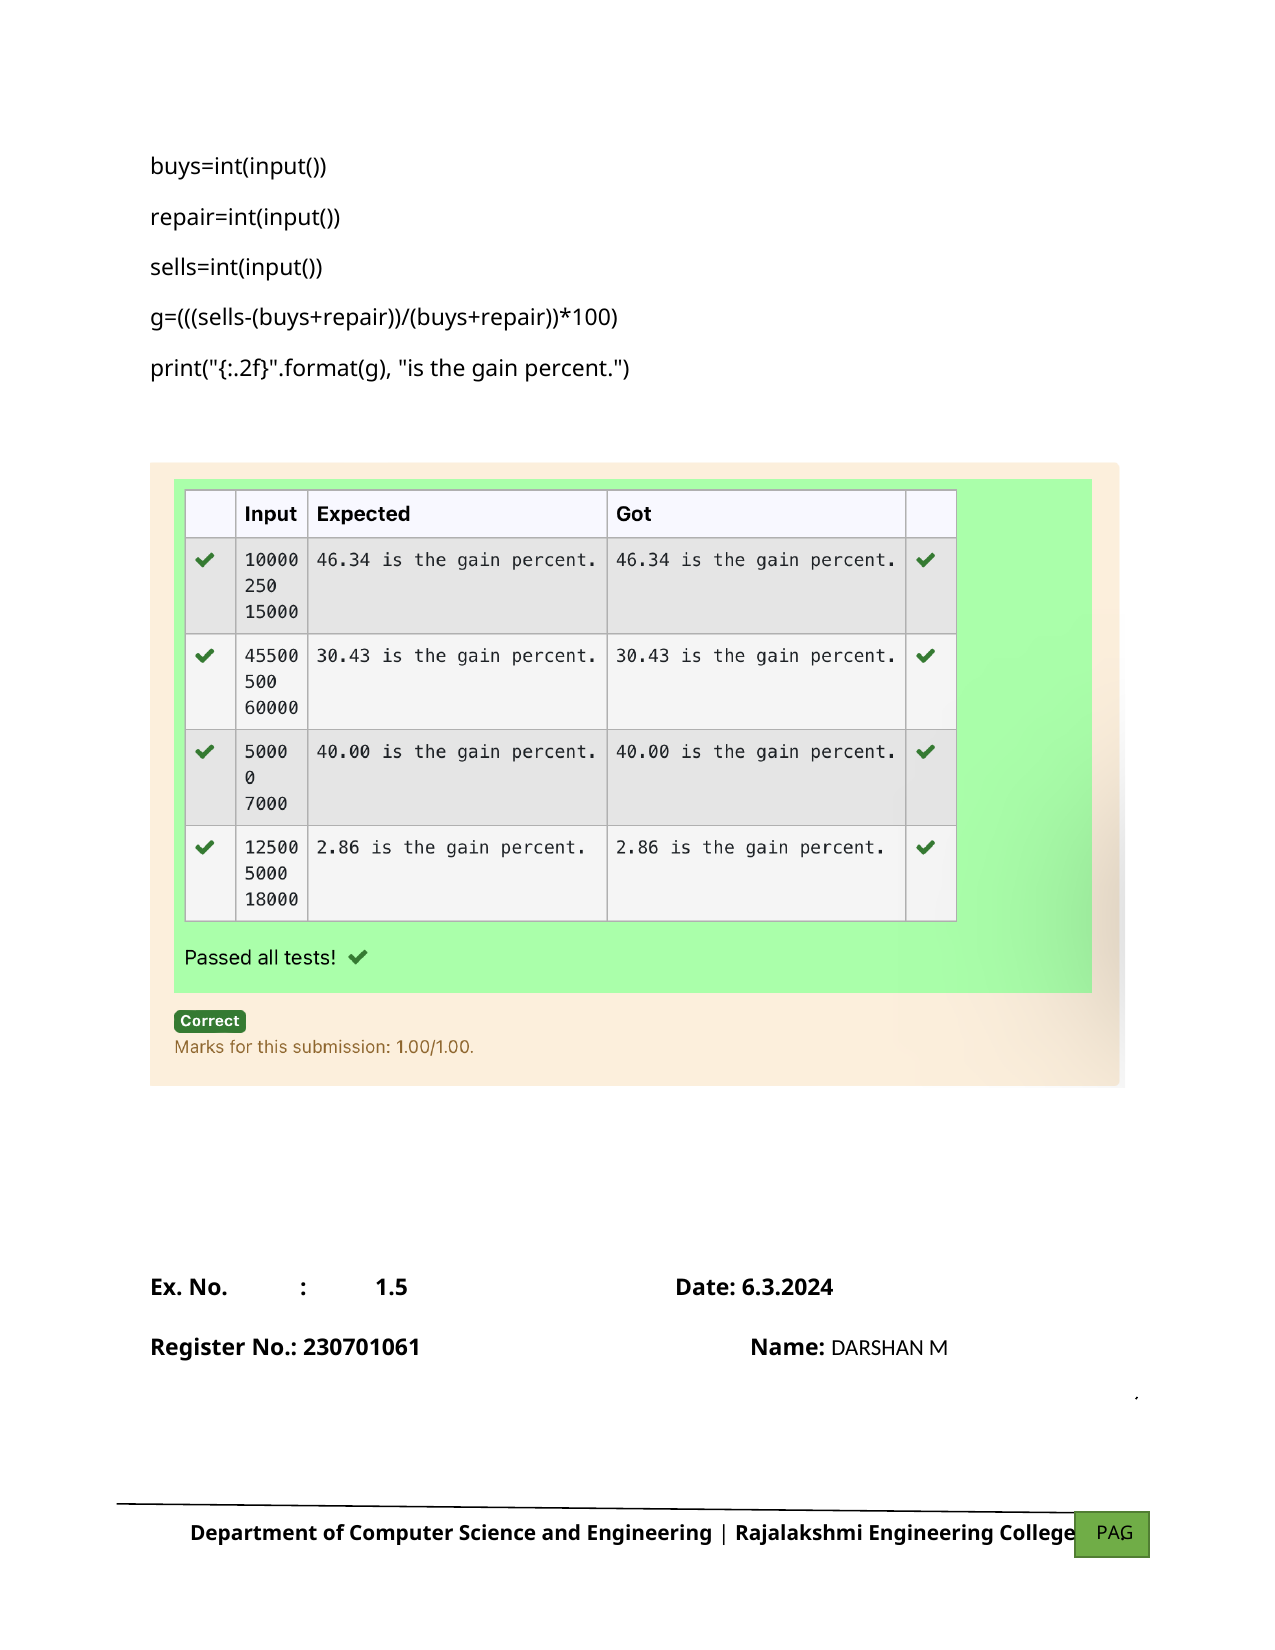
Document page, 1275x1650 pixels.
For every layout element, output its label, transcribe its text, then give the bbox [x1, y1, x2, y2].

text g=(((sells-(buys+repair))/(buys+repair))*100) [150, 301, 1125, 332]
text sells=int(input()) [150, 251, 1125, 282]
text Ex. No. : 1.5 Date: 6.3.2024 [150, 1271, 1125, 1302]
picture [150, 452, 1125, 1088]
text print("{:.2f}".format(g), "is the gain percent.") [150, 352, 1125, 383]
text buys=int(input()) [150, 150, 1125, 181]
text repair=int(input()) [150, 200, 1125, 232]
text Register No.: 230701061 Name: DARSHAN M [150, 1331, 1125, 1362]
